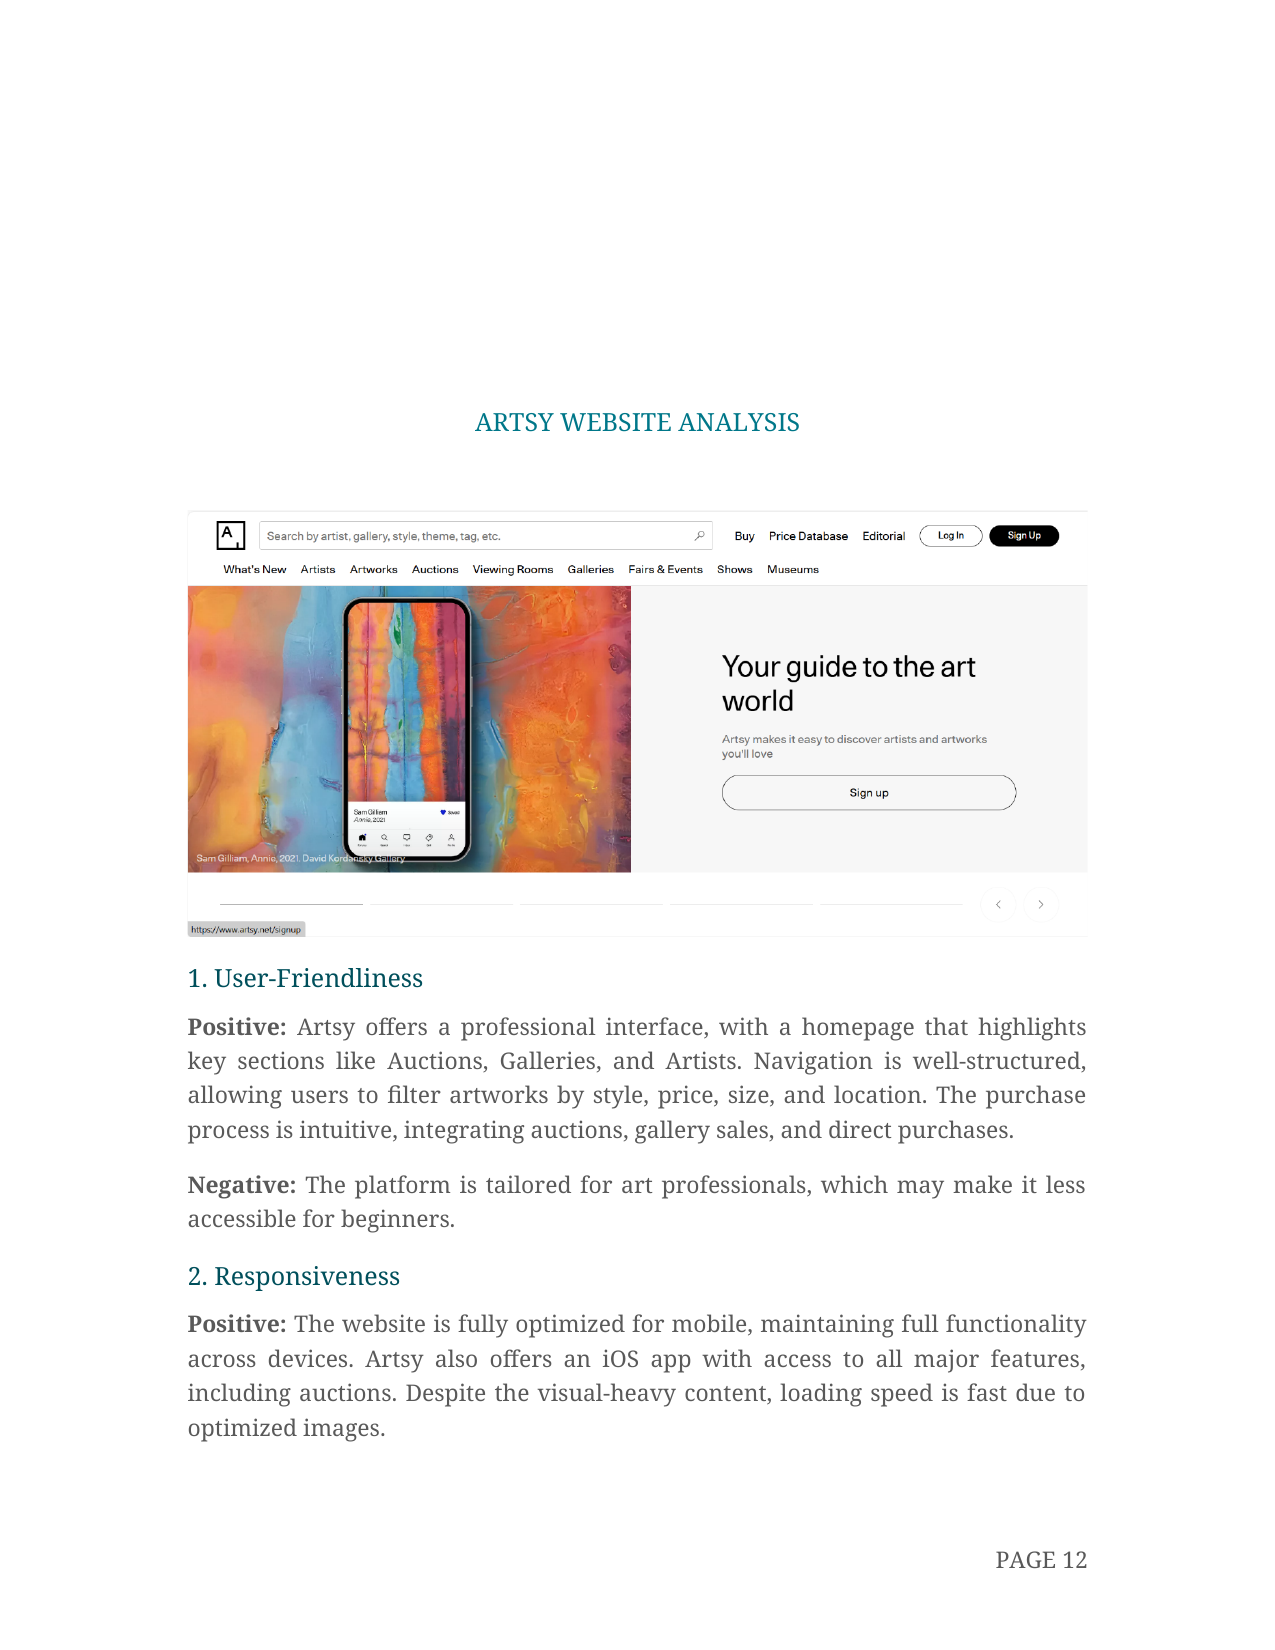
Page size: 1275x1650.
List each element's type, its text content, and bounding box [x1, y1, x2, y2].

text Positive: Artsy offers a professional interface, with a homepage that highlights key sections like Auctions, Galleries, and Artists. Navigation is well-structured, allowing users to filter artworks by style, price, size, and location. The purchase process is intuitive, integrating auctions, gallery sales, and direct purchases. [187, 1011, 1087, 1145]
subtitle 2. Responsiveness [187, 1258, 1087, 1292]
text Positive: The website is fully optimized for mobile, maintaining full functionality across devices. Artsy also offers an iOS app with access to all major features, including auctions. Despite the visual-heavy content, loading speed is fast due to optimized images. [187, 1308, 1087, 1443]
picture [187, 510, 1088, 937]
subtitle 1. User-Friendliness [187, 961, 1087, 995]
subtitle ARTSY WEBSITE ANALYSIS [187, 405, 1087, 439]
text Negative: The platform is tailored for art professionals, which may make it less accessible for beginners. [187, 1169, 1087, 1234]
